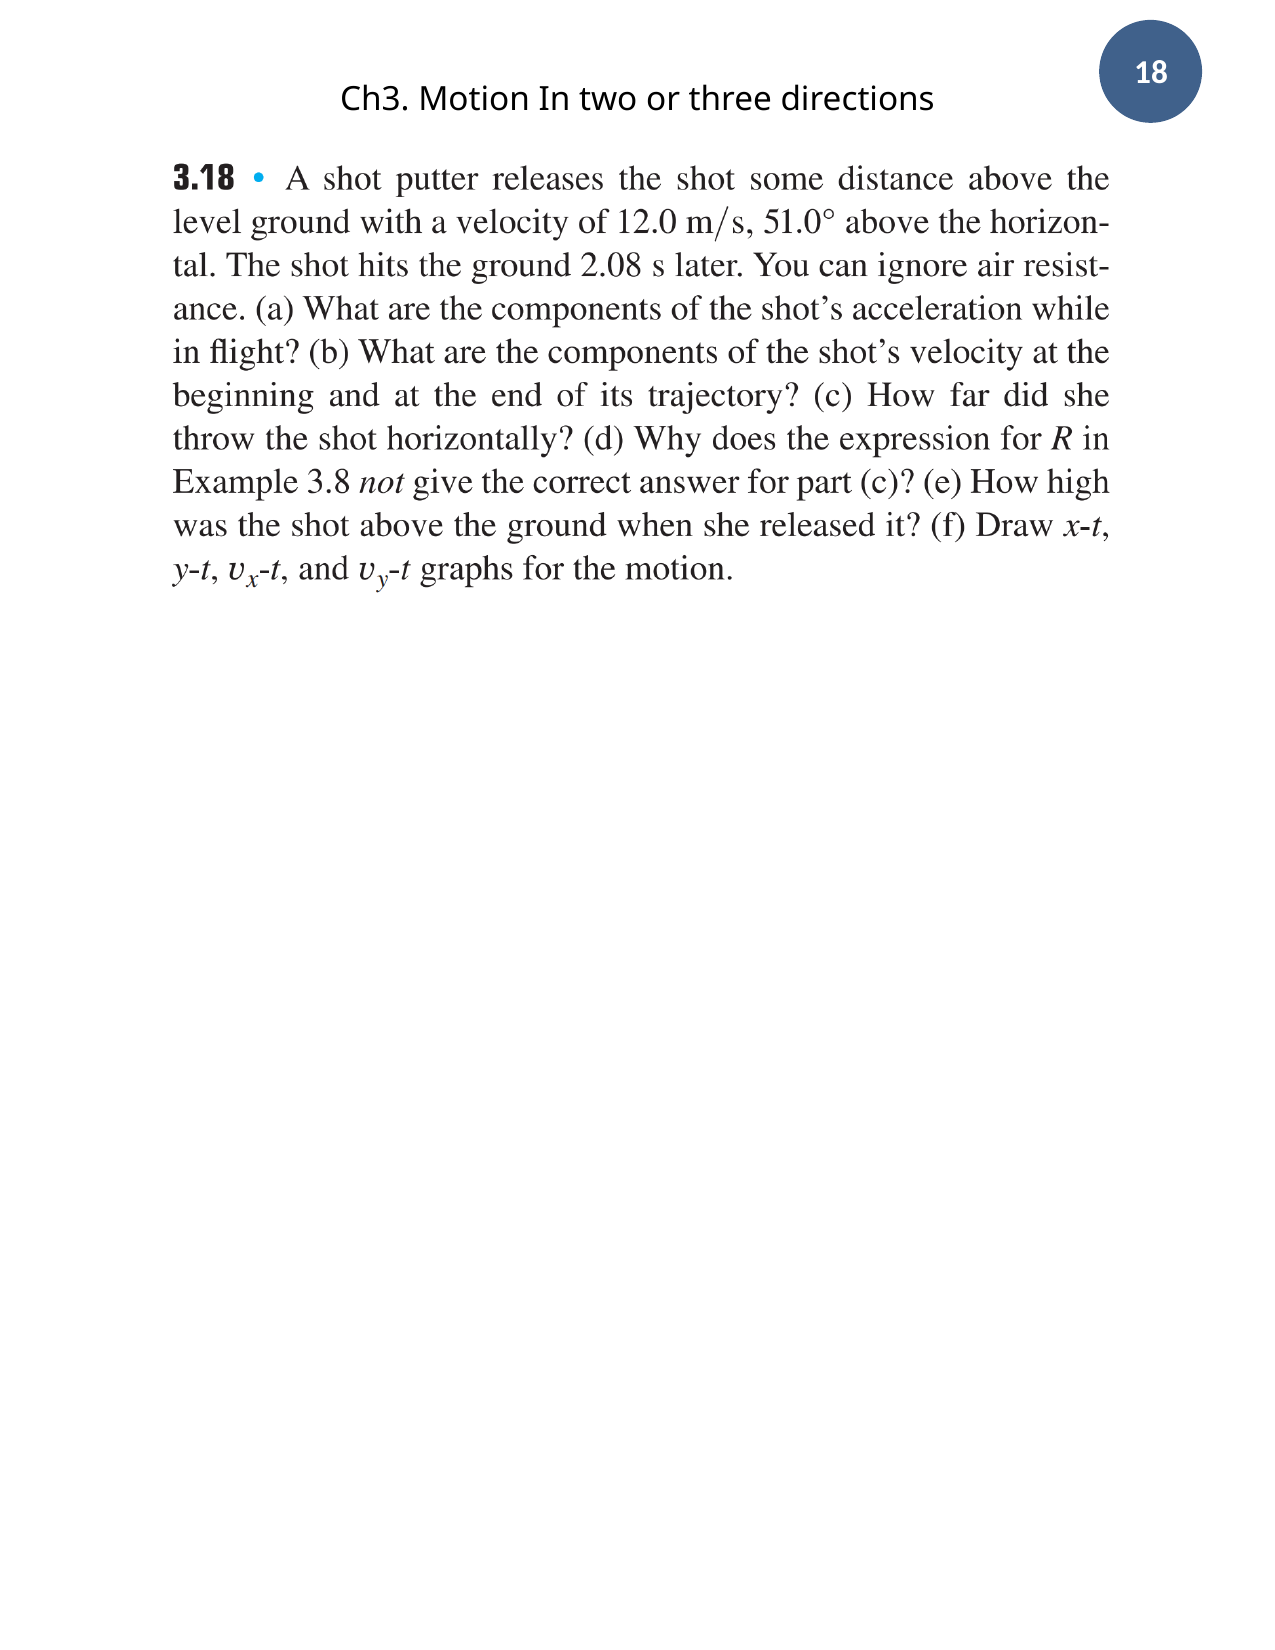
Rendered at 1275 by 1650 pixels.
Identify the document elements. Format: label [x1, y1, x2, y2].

picture [150, 150, 1125, 599]
